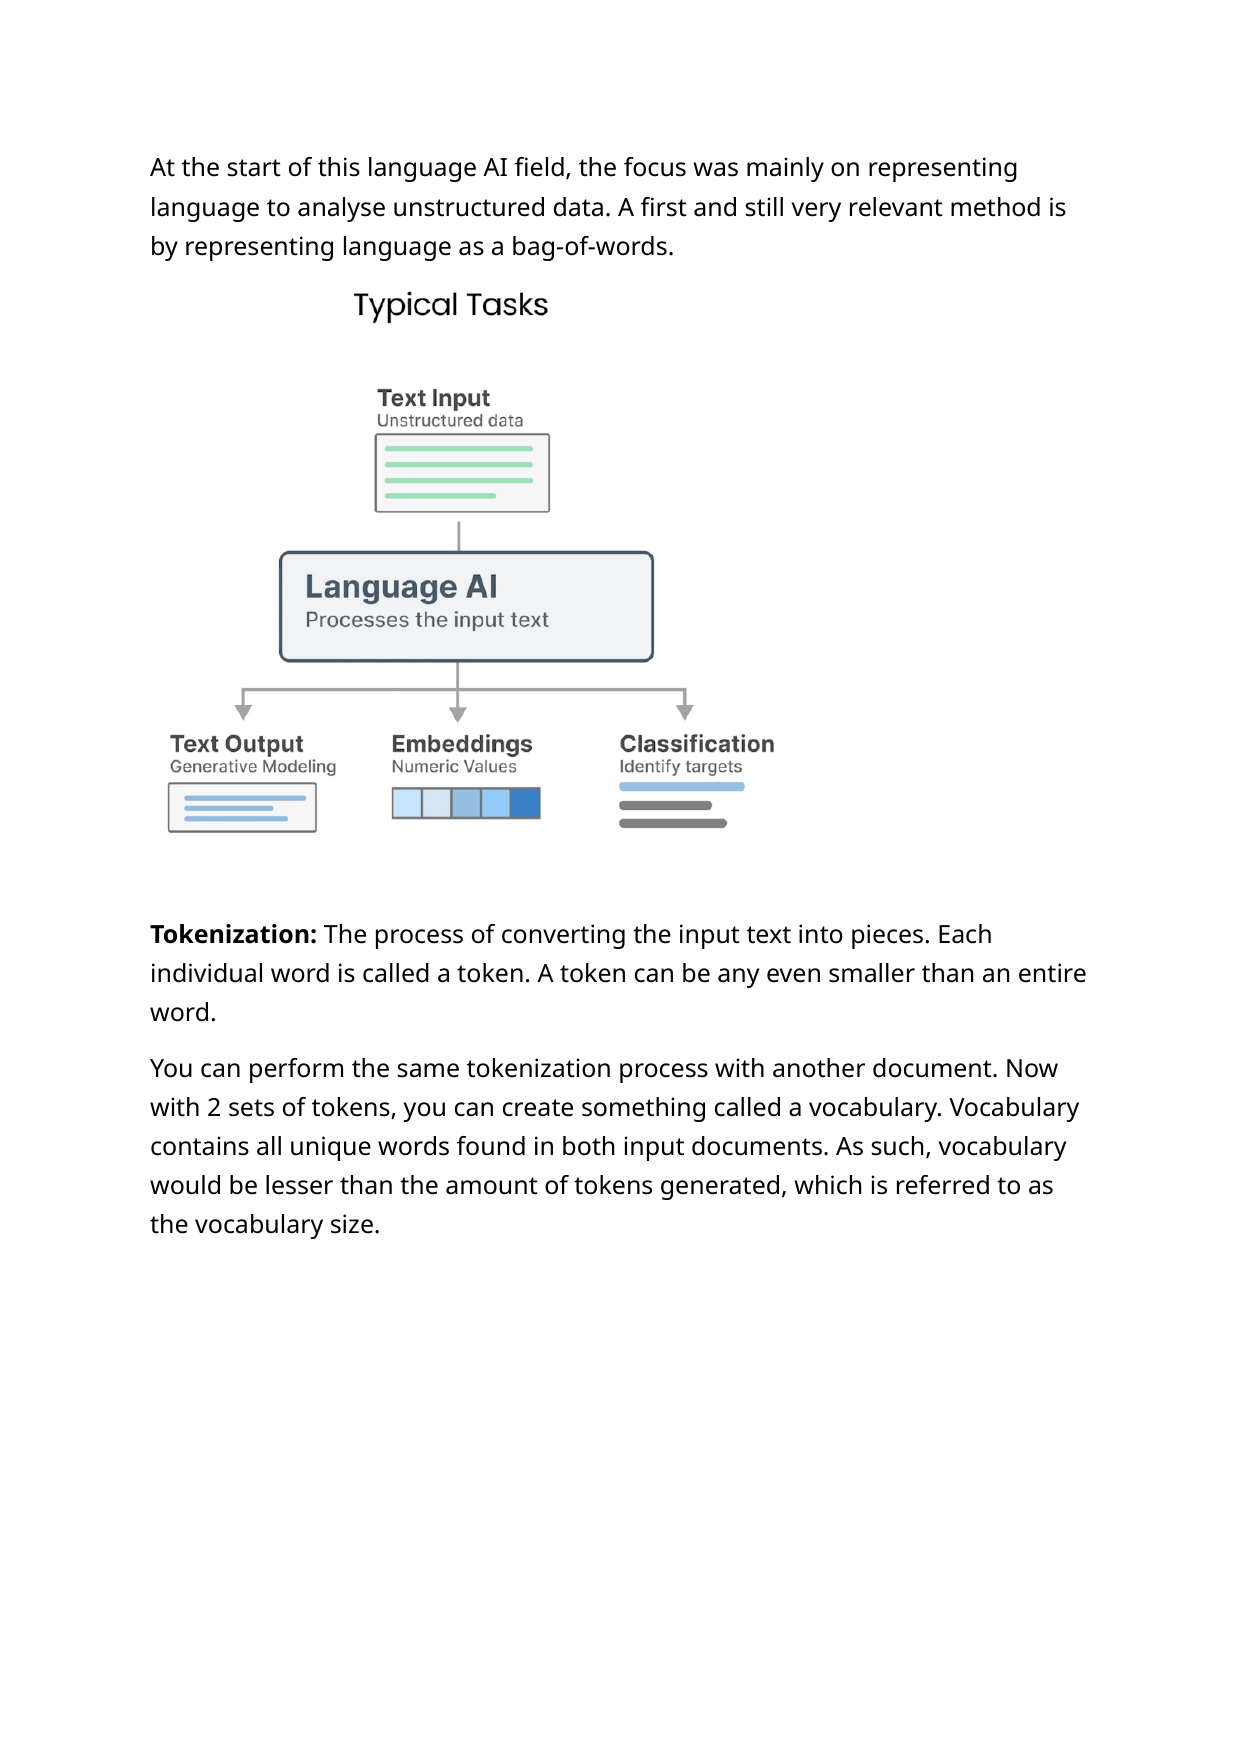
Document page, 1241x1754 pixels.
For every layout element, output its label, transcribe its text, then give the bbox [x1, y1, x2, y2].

text You can perform the same tokenization process with another document. Now with 2 sets of tokens, you can create something called a vocabulary. Vocabulary contains all unique words found in both input documents. As such, vocabulary would be lesser than the amount of tokens generated, which is referred to as the vocabulary size. [150, 1050, 1090, 1241]
picture [150, 284, 786, 839]
text Tokenization: The process of converting the input text into pieces. Each individual word is called a token. A token can be any even smaller than an entire word. [150, 916, 1090, 1029]
text At the start of this language AI field, the focus was mainly on representing language to analyse unstructured data. A first and still very relevant method is by representing language as a bag-of-words. [150, 150, 1090, 262]
